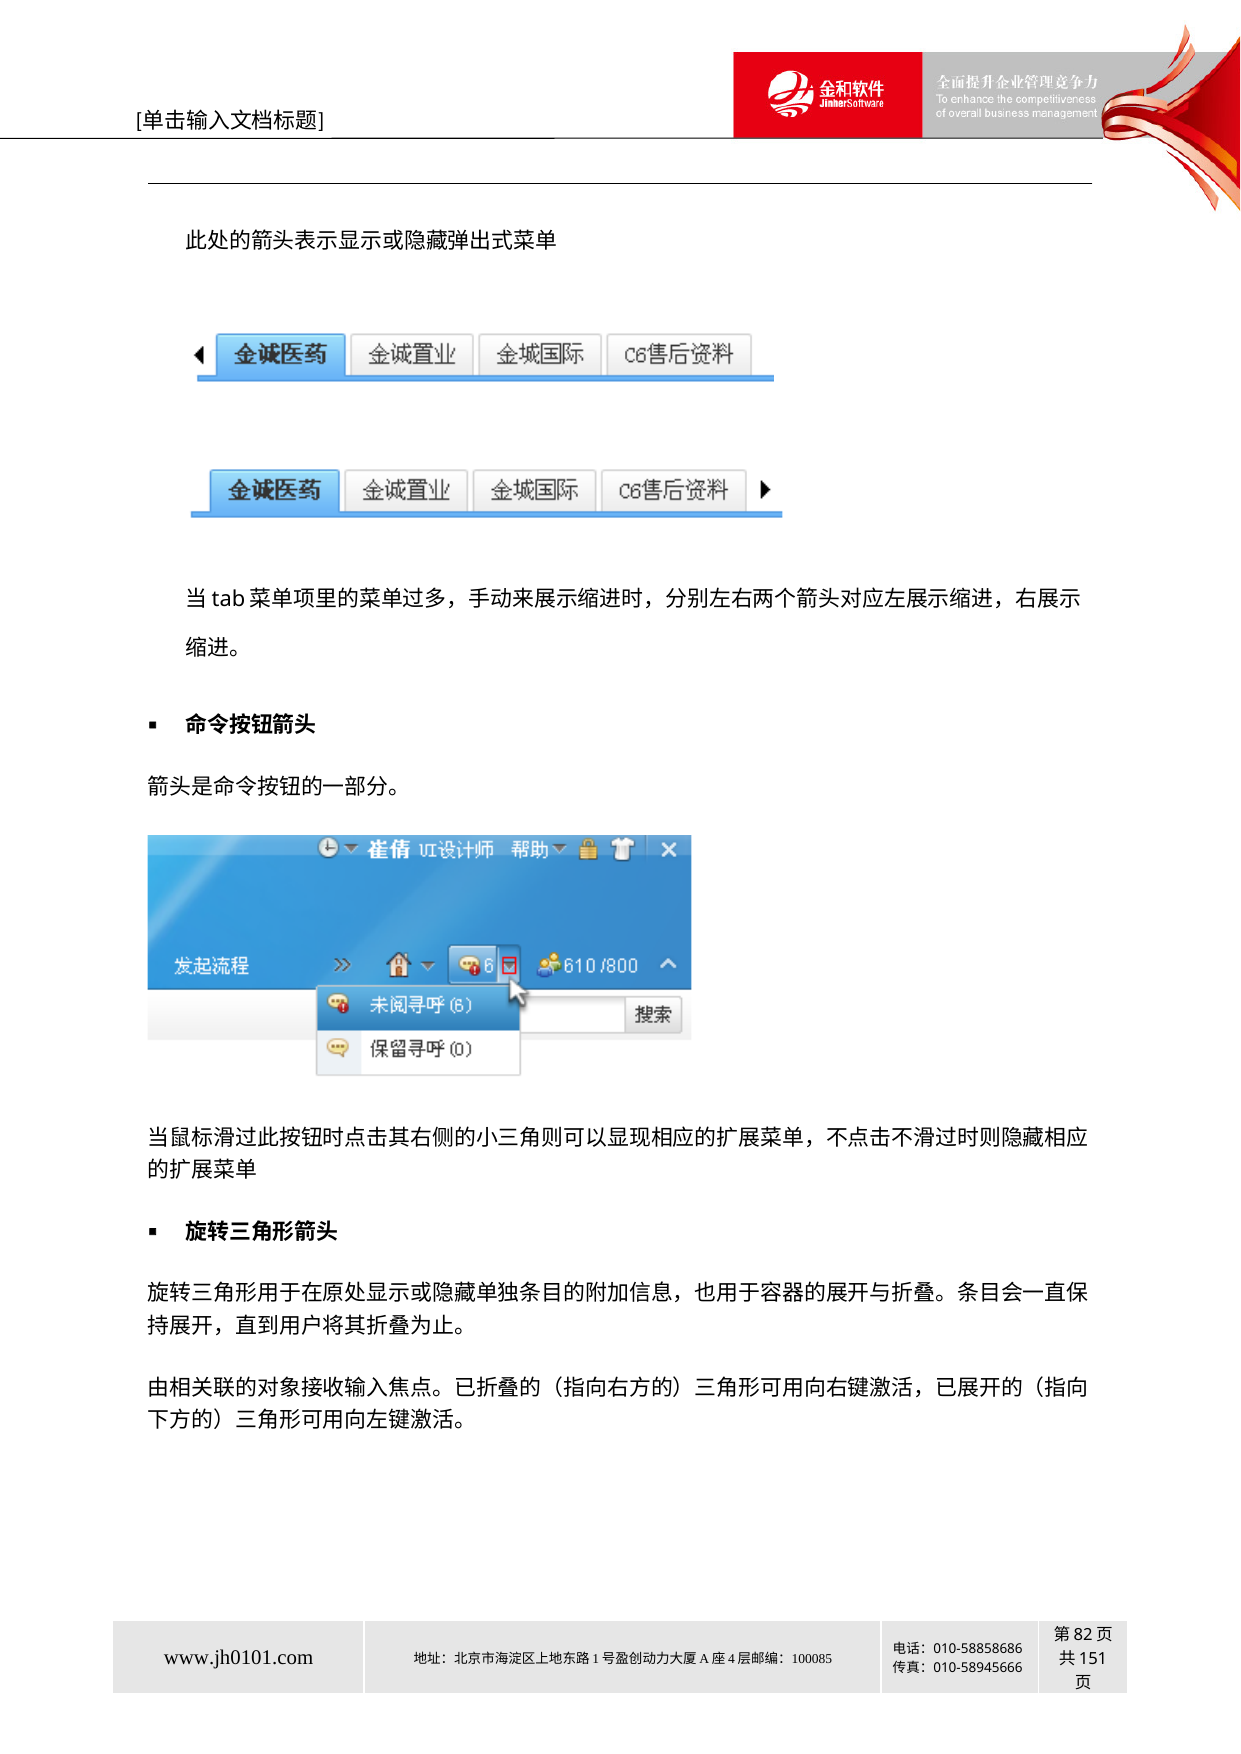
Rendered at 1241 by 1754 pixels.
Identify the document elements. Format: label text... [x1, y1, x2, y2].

text 当鼠标滑过此按钮时点击其右侧的小三角则可以显现相应的扩展菜单，不点击不滑过时则隐藏相应的扩展菜单 [148, 1119, 1092, 1184]
picture [185, 305, 774, 393]
list 旋转三角形箭头 [148, 1213, 1092, 1246]
text 当tab菜单项里的菜单过多，手动来展示缩进时，分别左右两个箭头对应左展示缩进，右展示缩进。 [185, 580, 1092, 662]
picture [147, 835, 692, 1084]
picture [199, 0, 1241, 232]
text 由相关联的对象接收输入焦点。已折叠的（指向右方的）三角形可用向右键激活，已展开的（指向下方的）三角形可用向左键激活。 [148, 1369, 1092, 1434]
list 命令按钮箭头 [148, 707, 1092, 739]
text 此处的箭头表示显示或隐藏弹出式菜单 [185, 223, 1092, 255]
text 旋转三角形用于在原处显示或隐藏单独条目的附加信息，也用于容器的展开与折叠。条目会一直保持展开，直到用户将其折叠为止。 [148, 1275, 1092, 1340]
text 箭头是命令按钮的一部分。 [148, 768, 1092, 801]
picture [185, 452, 783, 526]
